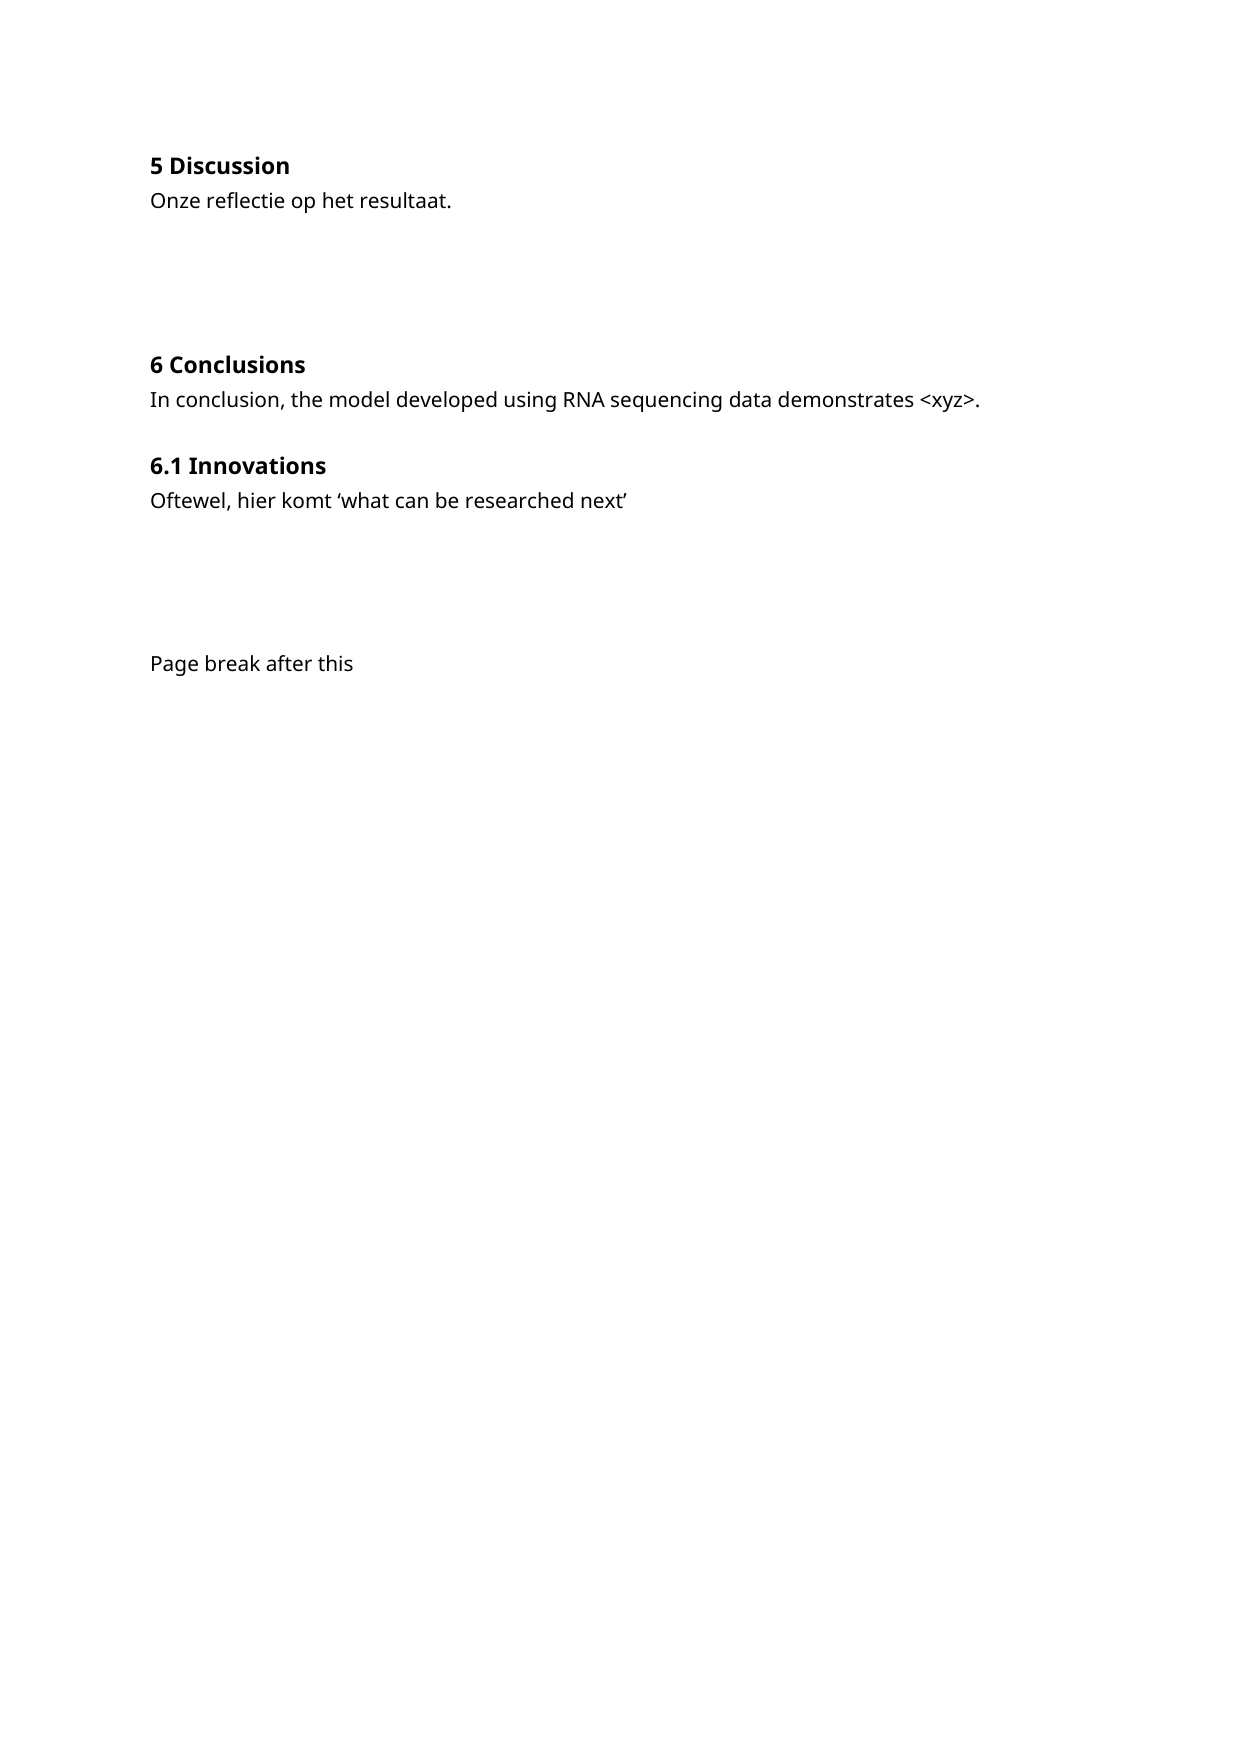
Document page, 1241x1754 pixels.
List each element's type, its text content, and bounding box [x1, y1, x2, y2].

text 6 Conclusions [150, 349, 1090, 380]
text Page break after this [150, 649, 1090, 677]
text Onze reflectie op het resultaat. [150, 186, 1090, 214]
text Oftewel, hier komt ‘what can be researched next’ [150, 486, 1090, 514]
text In conclusion, the model developed using RNA sequencing data demonstrates <xyz>. [150, 385, 1090, 413]
text 5 Discussion [150, 150, 1090, 181]
text 6.1 Innovations [150, 450, 1090, 481]
